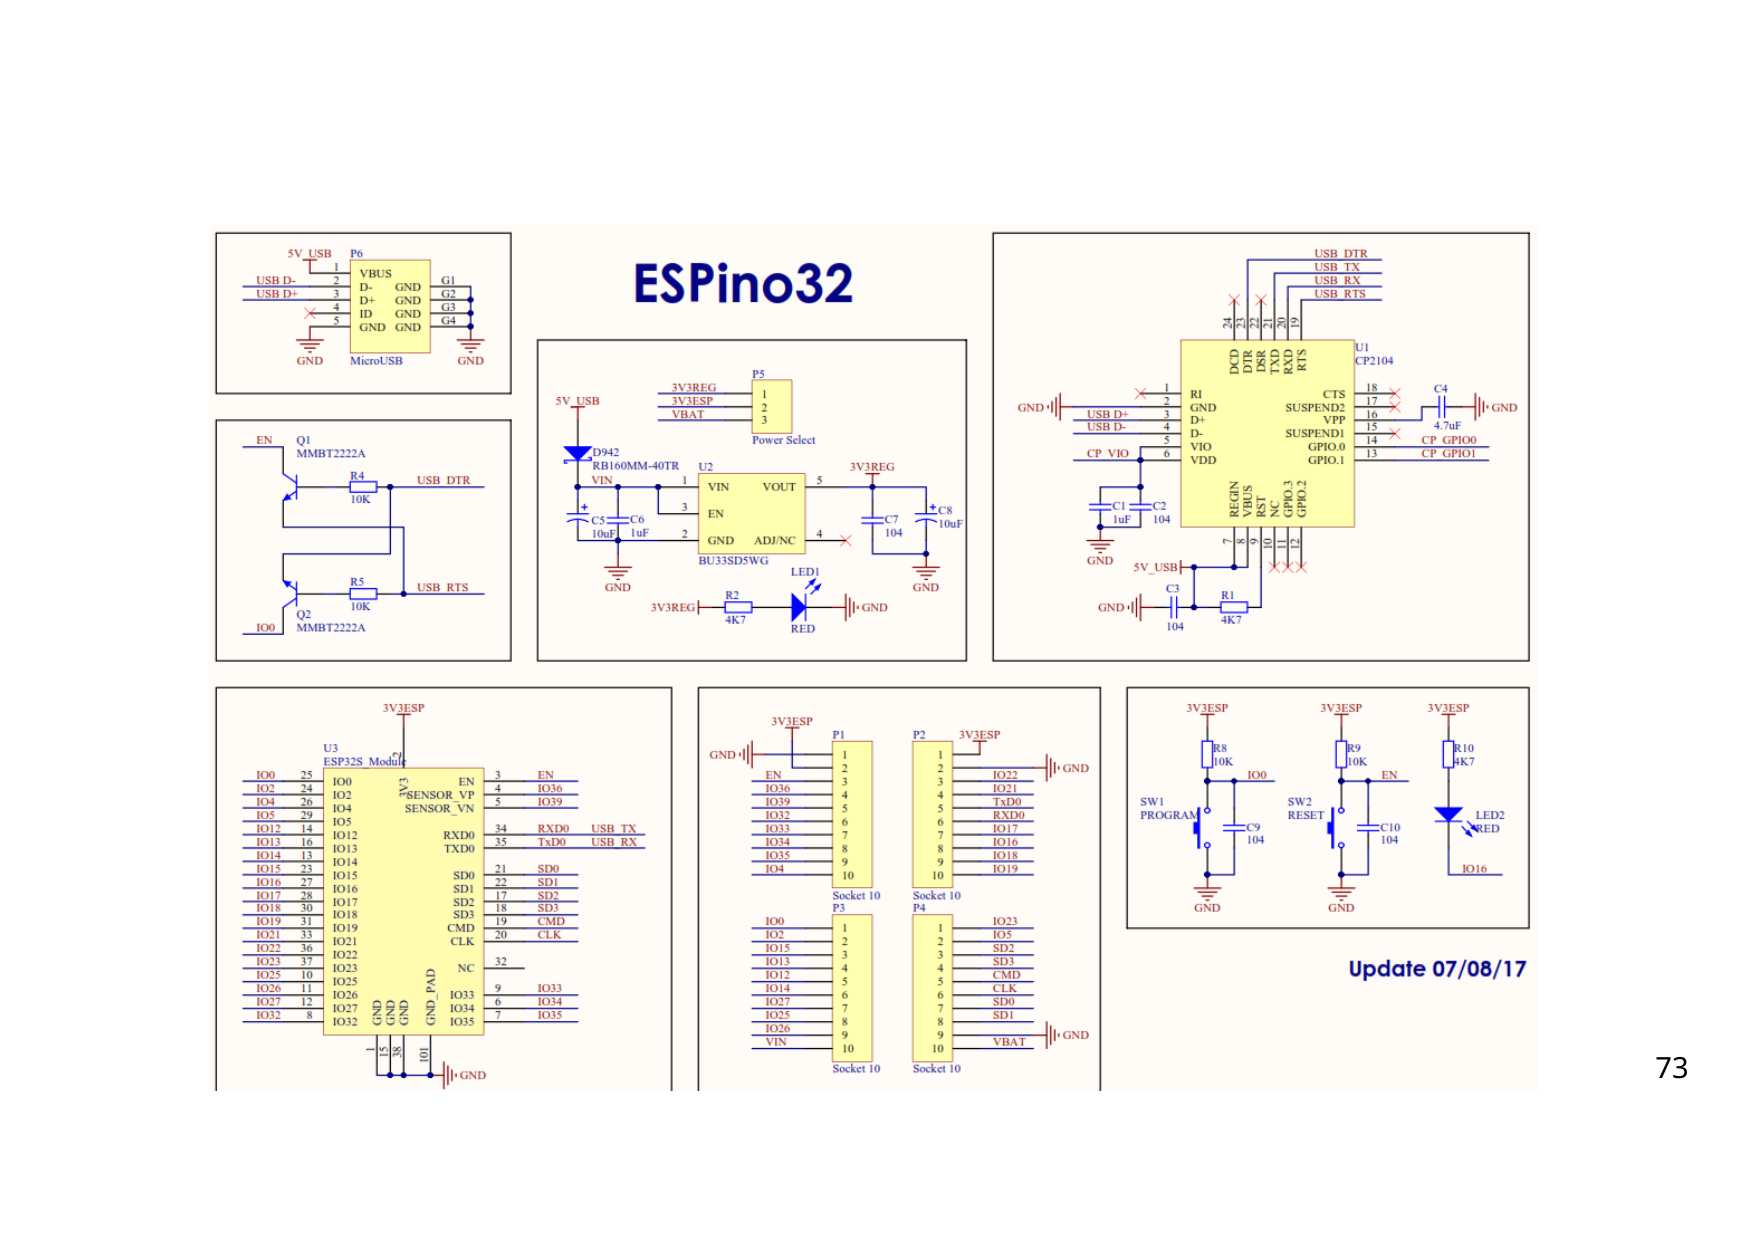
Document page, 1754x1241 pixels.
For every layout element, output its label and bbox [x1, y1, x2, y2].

picture [208, 225, 1539, 1091]
